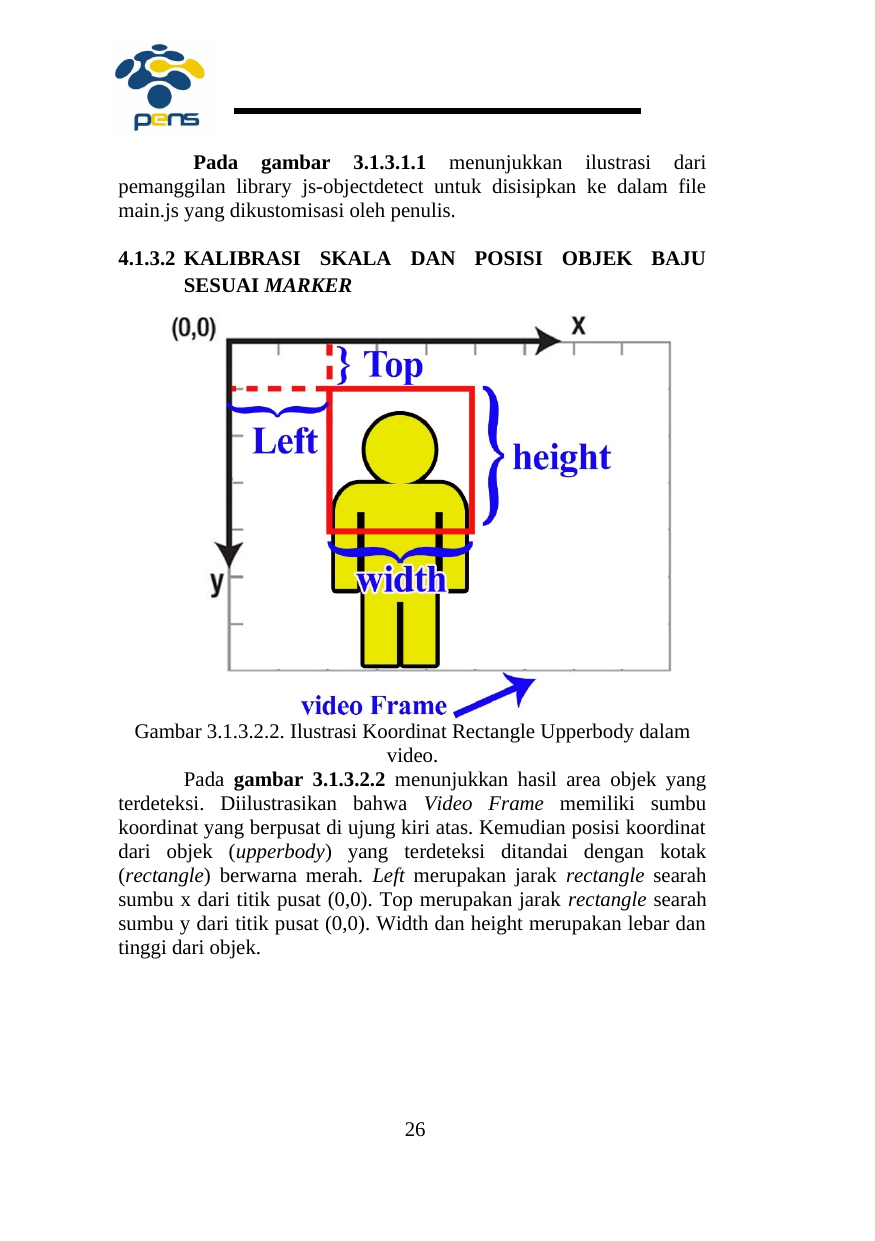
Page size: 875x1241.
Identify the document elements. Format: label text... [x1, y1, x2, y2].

list Pada gambar 3.1.3.1.1 menunjukkan ilustrasi dari pemanggilan library js-objectdetect untuk disisipkan ke dalam file main.js yang dikustomisasi oleh penulis. [118, 150, 707, 222]
list Gambar 3.1.3.2.2. Ilustrasi Koordinat Rectangle Upperbody dalam video. [118, 719, 707, 767]
list Pada gambar 3.1.3.2.2 menunjukkan hasil area objek yang terdeteksi. Diilustrasikan bahwa Video Frame memiliki sumbu koordinat yang berpusat di ujung kiri atas. Kemudian posisi koordinat dari objek (upperbody) yang terdeteksi ditandai dengan kotak (rectangle) berwarna merah. Left merupakan jarak rectangle searah sumbu x dari titik pusat (0,0). Top merupakan jarak rectangle searah sumbu y dari titik pusat (0,0). Width dan height merupakan lebar dan tinggi dari objek. [118, 767, 707, 959]
list KALIBRASI SKALA DAN POSISI OBJEK BAJU SESUAI MARKER [118, 246, 706, 297]
picture [167, 311, 677, 719]
picture [111, 42, 216, 137]
